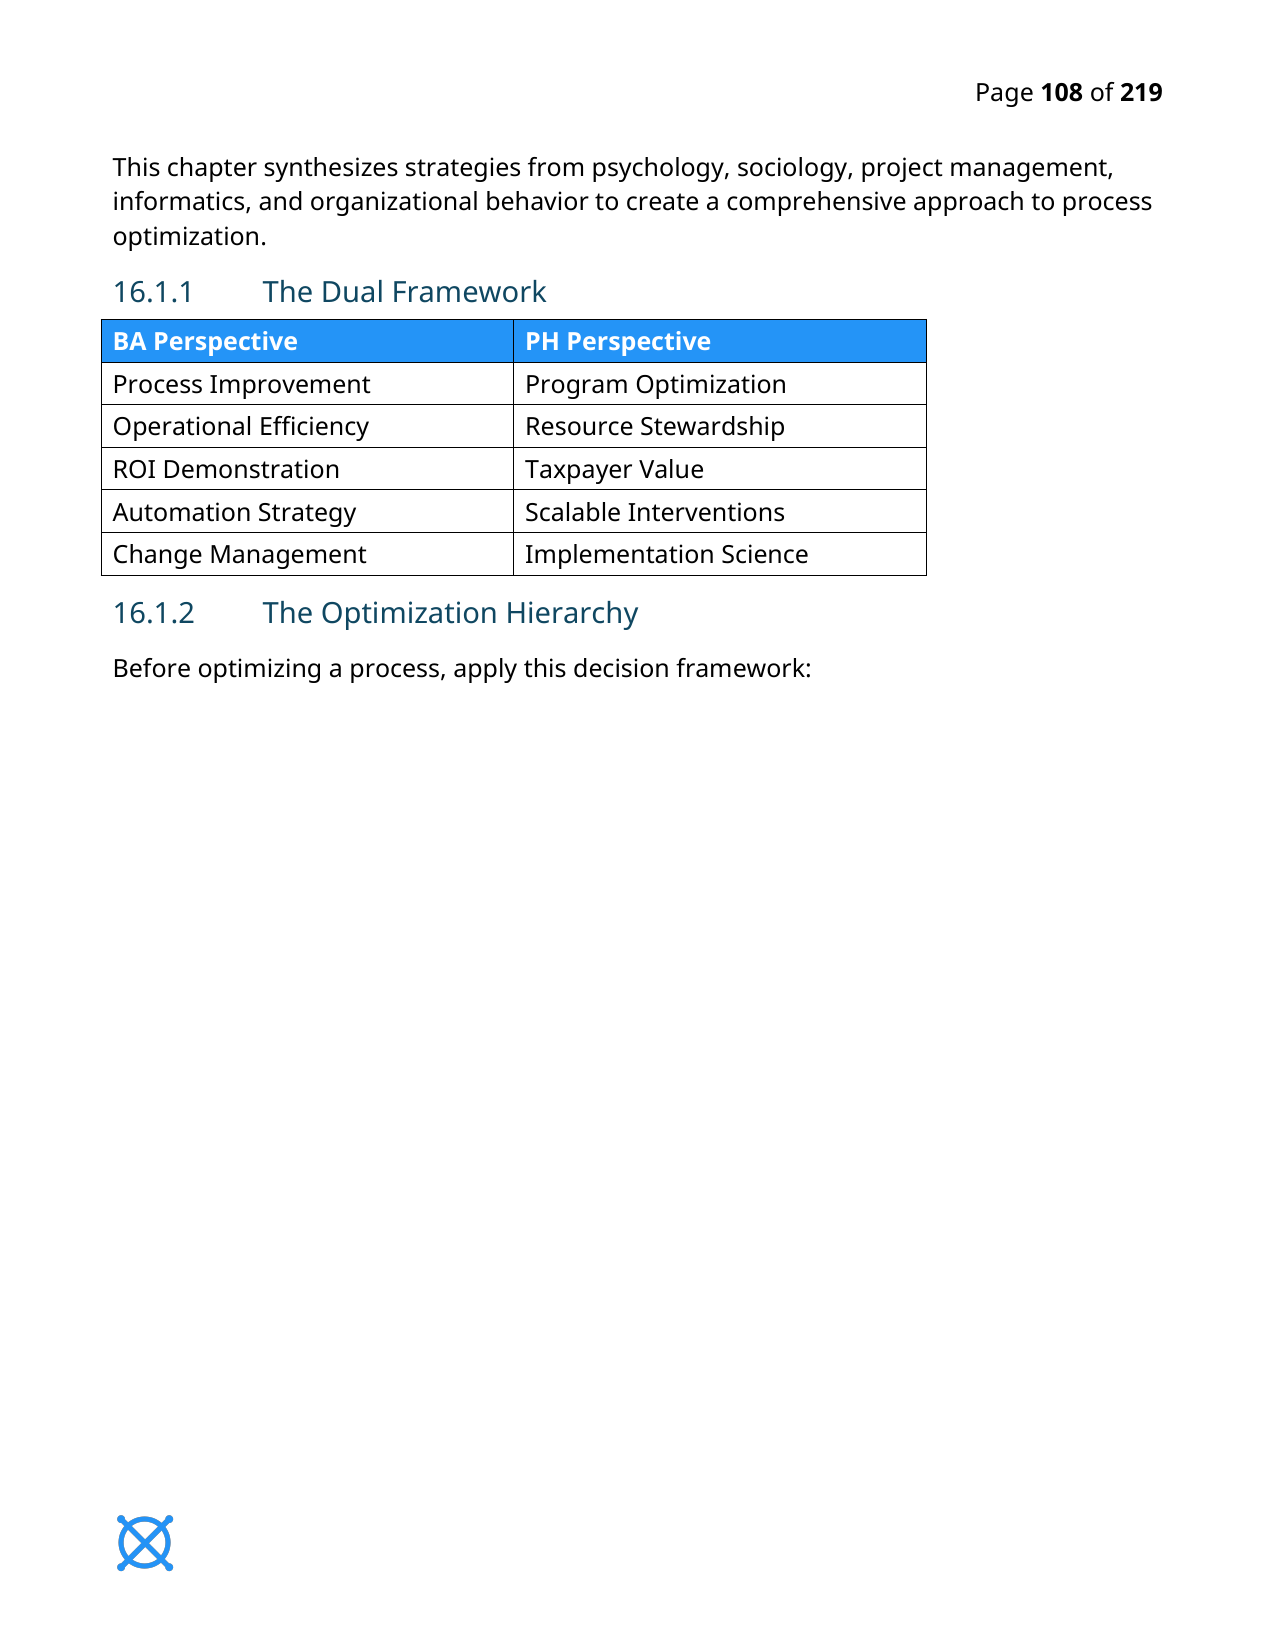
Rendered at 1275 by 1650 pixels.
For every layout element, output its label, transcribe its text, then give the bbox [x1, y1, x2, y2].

text Before optimizing a process, apply this decision framework: [112, 651, 1162, 685]
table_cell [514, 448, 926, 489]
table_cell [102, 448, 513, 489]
subtitle The Dual Framework [112, 271, 1162, 311]
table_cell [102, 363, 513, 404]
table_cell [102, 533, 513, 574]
picture [112, 1511, 177, 1575]
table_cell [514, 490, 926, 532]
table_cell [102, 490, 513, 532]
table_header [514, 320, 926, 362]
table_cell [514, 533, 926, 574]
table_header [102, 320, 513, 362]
text This chapter synthesizes strategies from psychology, sociology, project management, informatics, and organizational behavior to create a comprehensive approach to process optimization. [112, 150, 1162, 252]
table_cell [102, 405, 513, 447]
subtitle The Optimization Hierarchy [112, 592, 1162, 632]
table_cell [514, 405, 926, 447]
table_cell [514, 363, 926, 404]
